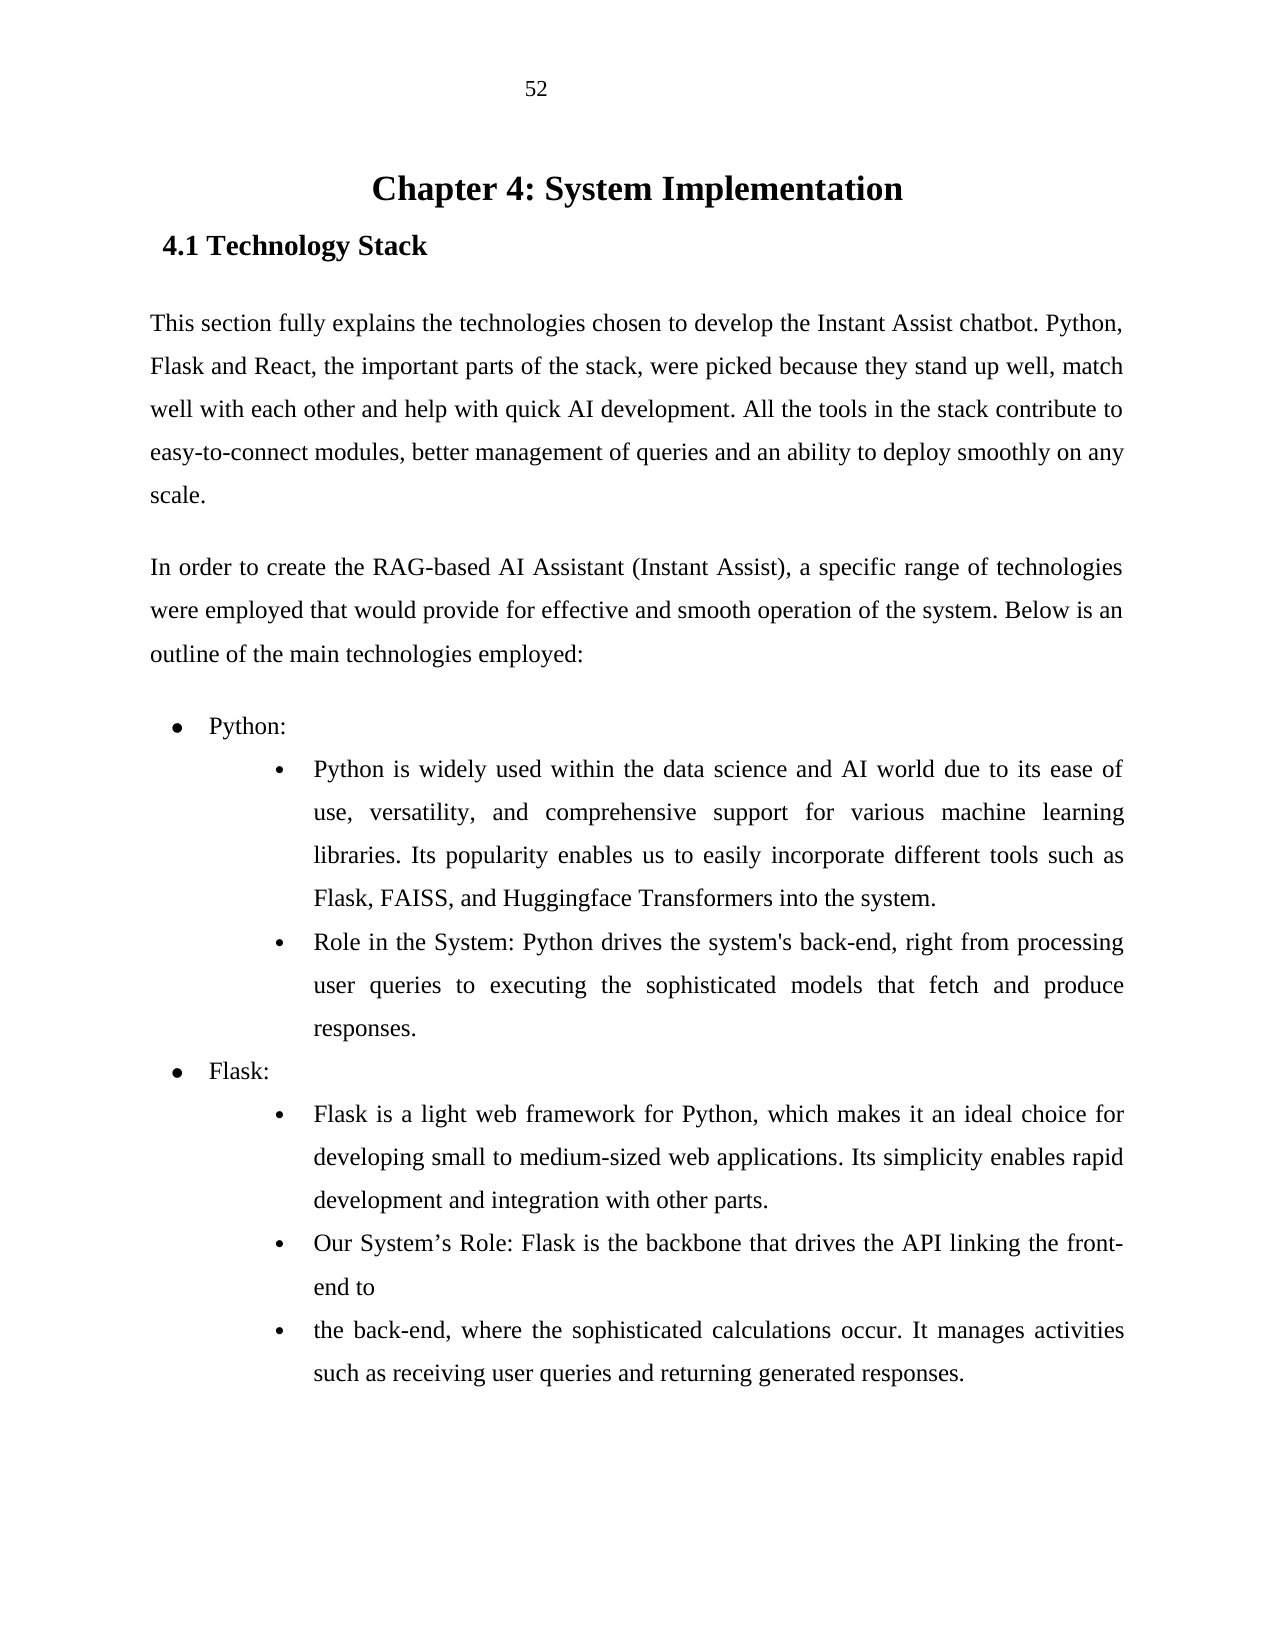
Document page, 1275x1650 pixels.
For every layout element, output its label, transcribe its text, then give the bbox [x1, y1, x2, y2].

text This section fully explains the technologies chosen to develop the Instant Assist chatbot. Python, Flask and React, the important parts of the stack, were picked because they stand up well, match well with each other and help with quick AI development. All the tools in the stack contribute to easy-to-connect modules, better management of queries and an ability to deploy smoothly on any scale. [150, 308, 1125, 509]
subtitle 4.1 Technology Stack [162, 228, 1125, 262]
list Python is widely used within the data science and AI world due to its ease of use, versatility, and comprehensive support for various machine learning libraries. Its popularity enables us to easily incorporate different tools such as Flask, FAISS, and Huggingface Transformers into the system. [276, 754, 1125, 912]
subtitle Chapter 4: System Implementation [150, 167, 1125, 208]
text In order to create the RAG-based AI Assistant (Instant Assist), a specific range of technologies were employed that would provide for effective and smooth operation of the system. Below is an outline of the main technologies employed: [150, 552, 1125, 667]
list Flask is a light web framework for Python, which makes it an ideal choice for developing small to medium-sized web applications. Its simplicity enables rapid development and integration with other parts. [276, 1099, 1125, 1214]
list Our System’s Role: Flask is the backbone that drives the API linking the front-end to [276, 1228, 1125, 1300]
list Python: [171, 711, 1125, 740]
list the back-end, where the sophisticated calculations occur. It manages activities such as receiving user queries and returning generated responses. [276, 1315, 1125, 1387]
list Flask: [171, 1056, 1125, 1085]
list Role in the System: Python drives the system's back-end, right from processing user queries to executing the sophisticated models that fetch and produce responses. [276, 927, 1125, 1042]
